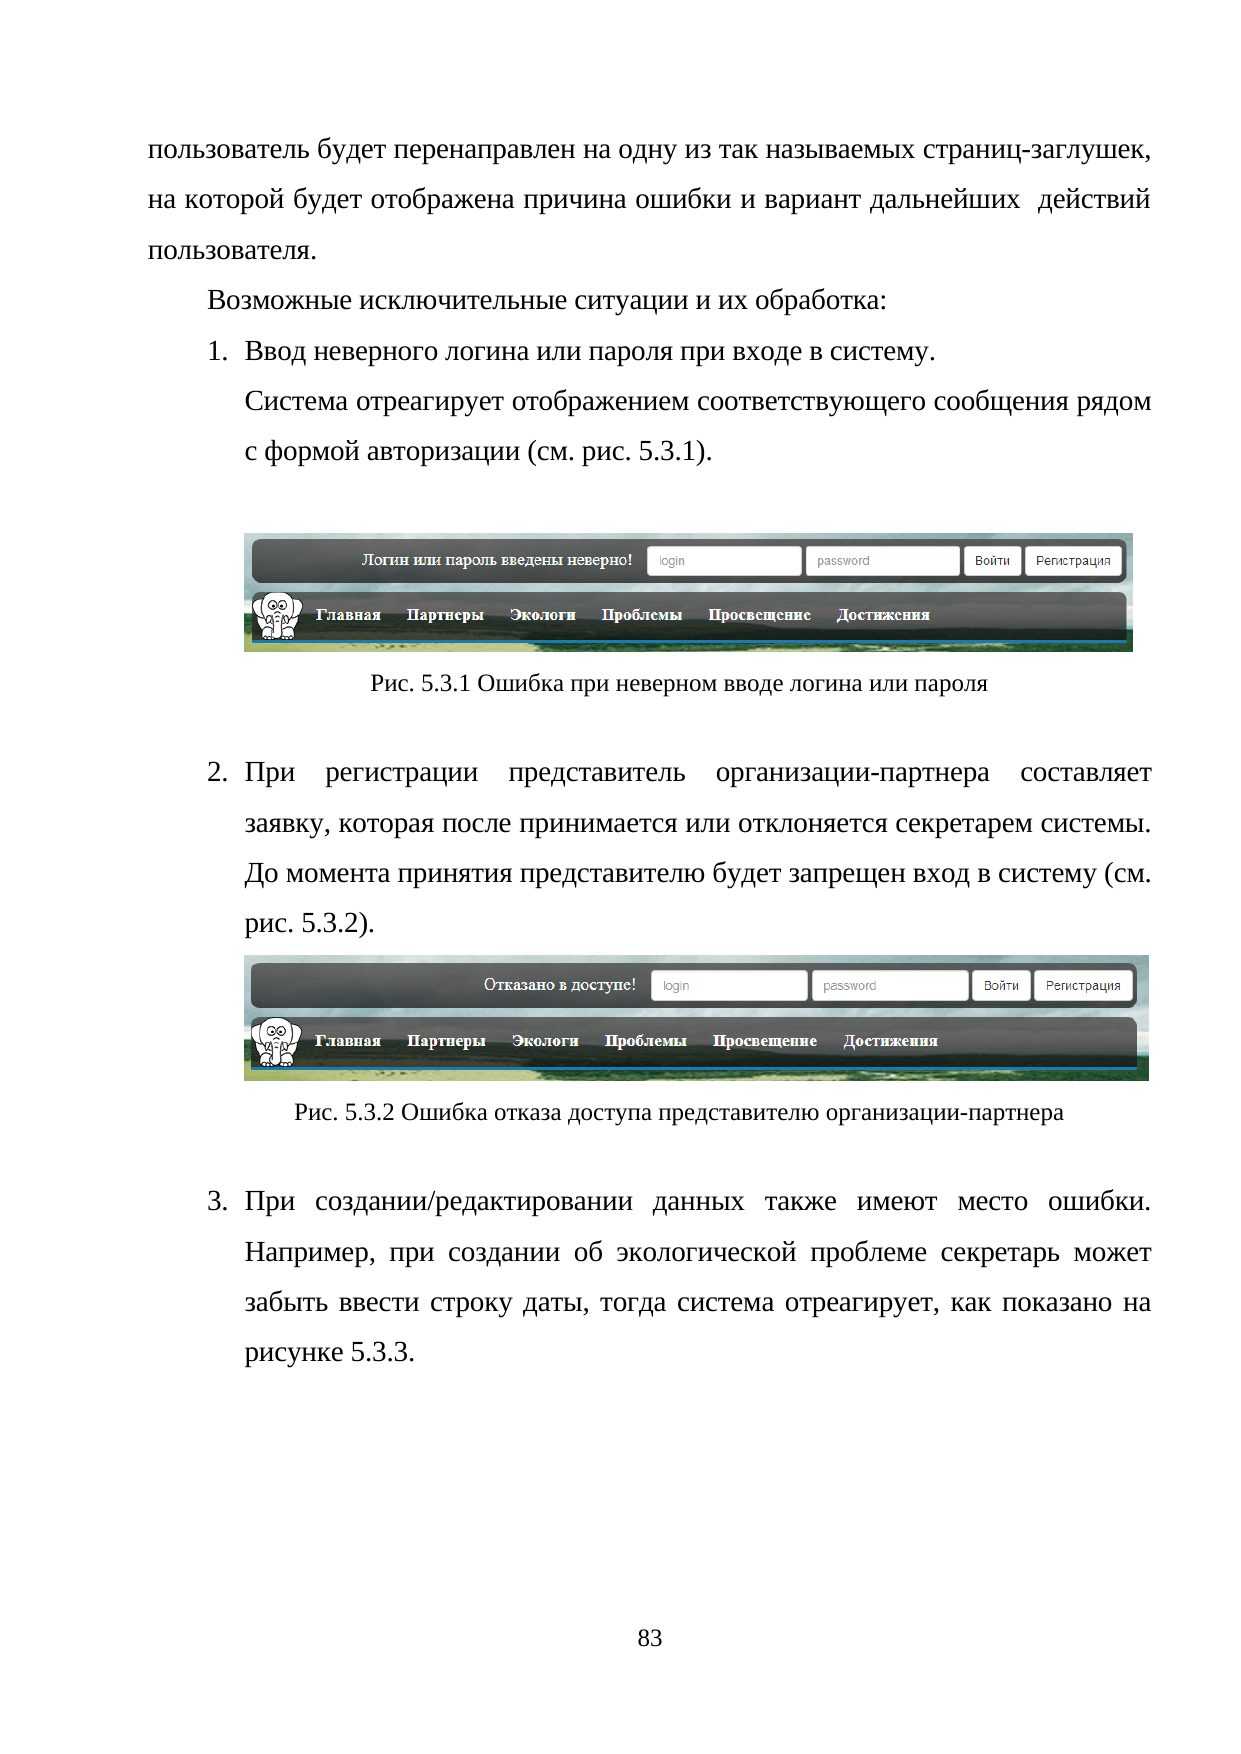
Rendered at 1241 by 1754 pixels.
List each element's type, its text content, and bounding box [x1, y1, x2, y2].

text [148, 131, 1152, 266]
text Система отреагирует отображением соответствующего сообщения рядом с формой авторизации (см. рис. 5.3.1). [244, 383, 1152, 467]
text Возможные исключительные ситуации и их обработка: [148, 282, 1152, 316]
list Ввод неверного логина или пароля при входе в систему. [207, 333, 1152, 366]
text Рис. 5.3.1 Ошибка при неверном вводе логина или пароля [148, 668, 1152, 697]
list При создании/редактировании данных также имеют место ошибки. Например, при создании об экологической проблеме секретарь может забыть ввести строку даты, тогда система отреагирует, как показано на рисунке 5.3.3. [207, 1183, 1152, 1368]
picture [244, 955, 1149, 1081]
text Рис. 5.3.2 Ошибка отказа доступа представителю организации-партнера [148, 1097, 1152, 1126]
list При регистрации представитель организации-партнера составляет заявку, которая после принимается или отклоняется секретарем системы. До момента принятия представителю будет запрещен вход в систему (см. рис. 5.3.2). [207, 754, 1152, 939]
picture [244, 533, 1133, 652]
